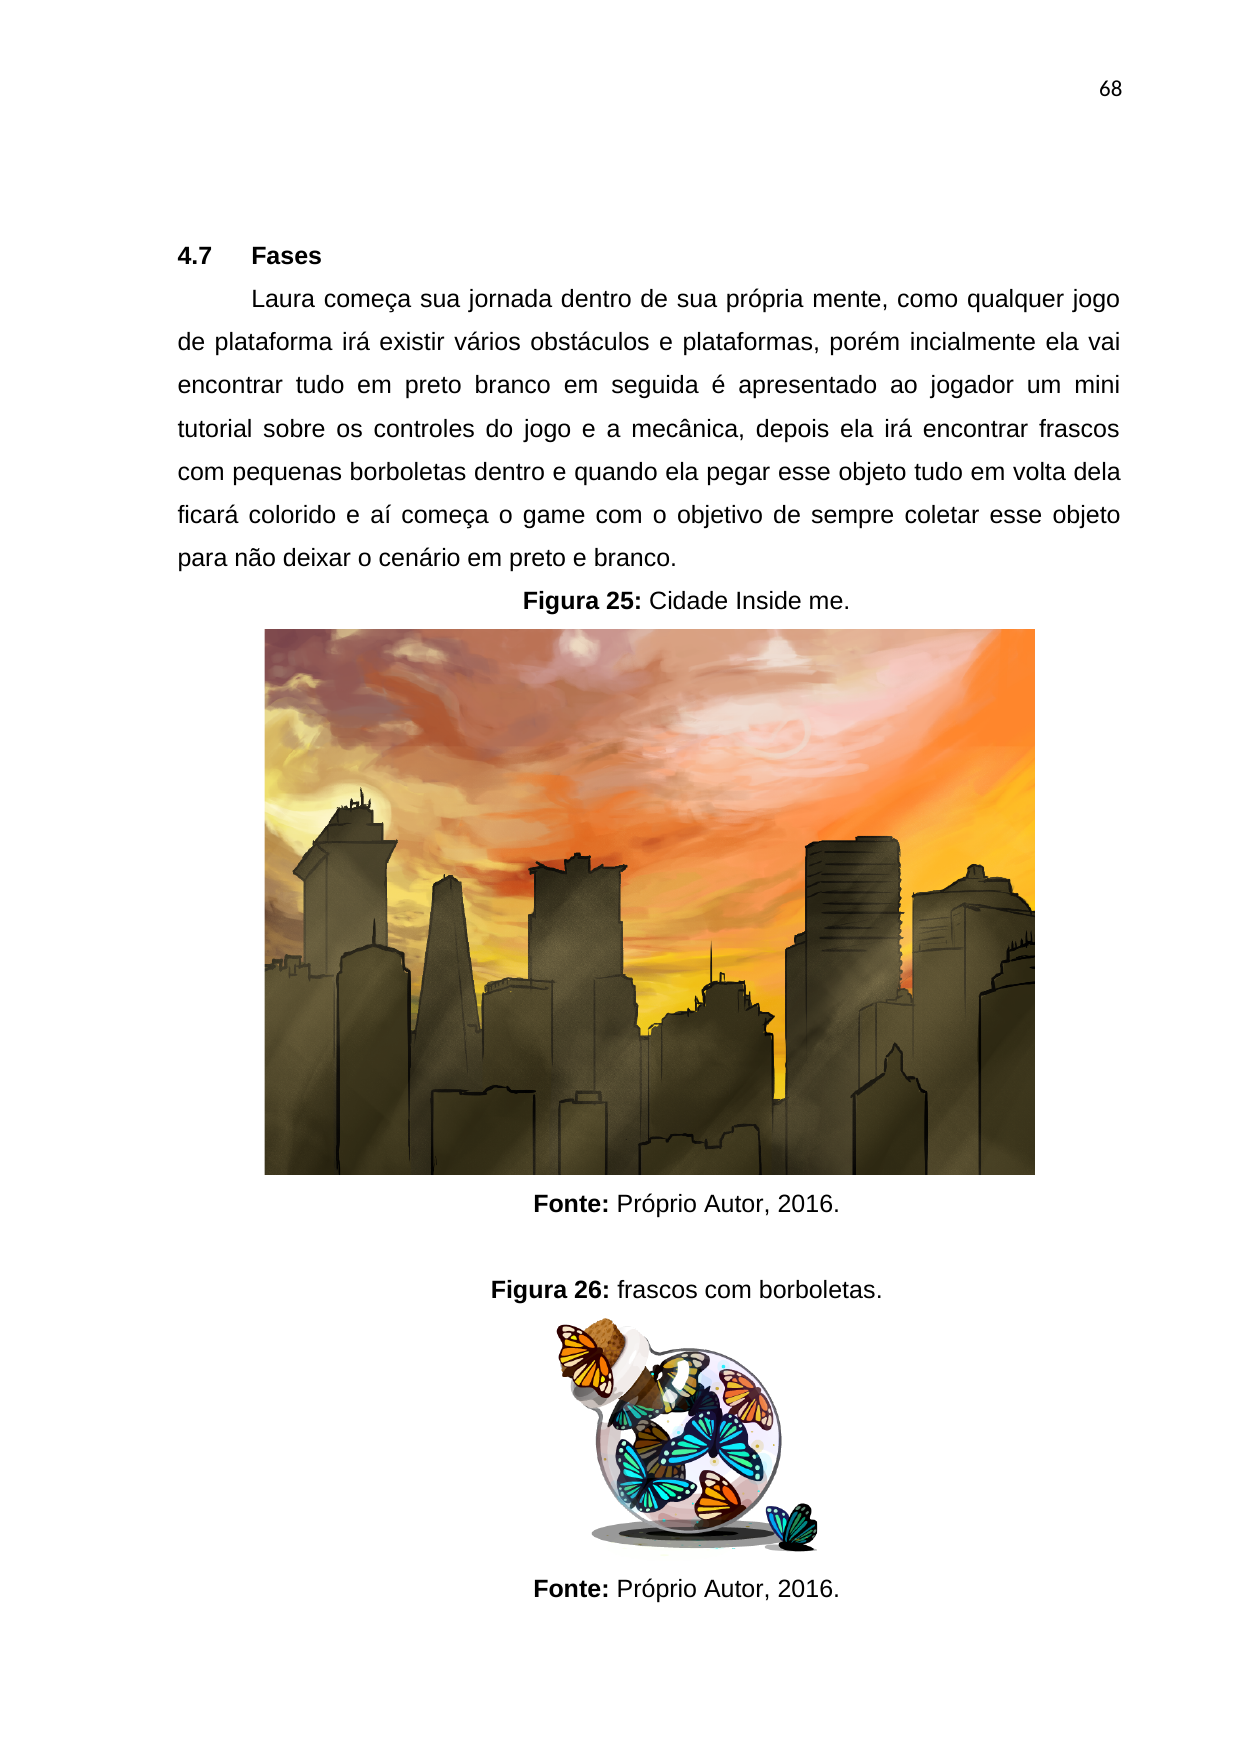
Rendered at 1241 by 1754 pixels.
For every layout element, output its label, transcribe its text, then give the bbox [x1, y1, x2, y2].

text Laura começa sua jornada dentro de sua própria mente, como qualquer jogo de plataforma irá existir vários obstáculos e plataformas, porém incialmente ela vai encontrar tudo em preto branco em seguida é apresentado ao jogador um mini tutorial sobre os controles do jogo e a mecânica, depois ela irá encontrar frascos com pequenas borboletas dentro e quando ela pegar esse objeto tudo em volta dela ficará colorido e aí começa o game com o objetivo de sempre coletar esse objeto para não deixar o cenário em preto e branco. [177, 284, 1122, 572]
text Figura 25: Cidade Inside me. [177, 586, 1122, 615]
subtitle Fases [177, 241, 1122, 270]
text Figura 26: frascos com borboletas. [177, 1275, 1122, 1304]
text Fonte: Próprio Autor, 2016. [177, 1189, 1122, 1218]
text Fonte: Próprio Autor, 2016. [177, 1574, 1122, 1603]
picture [556, 1318, 818, 1561]
picture [264, 629, 1035, 1175]
